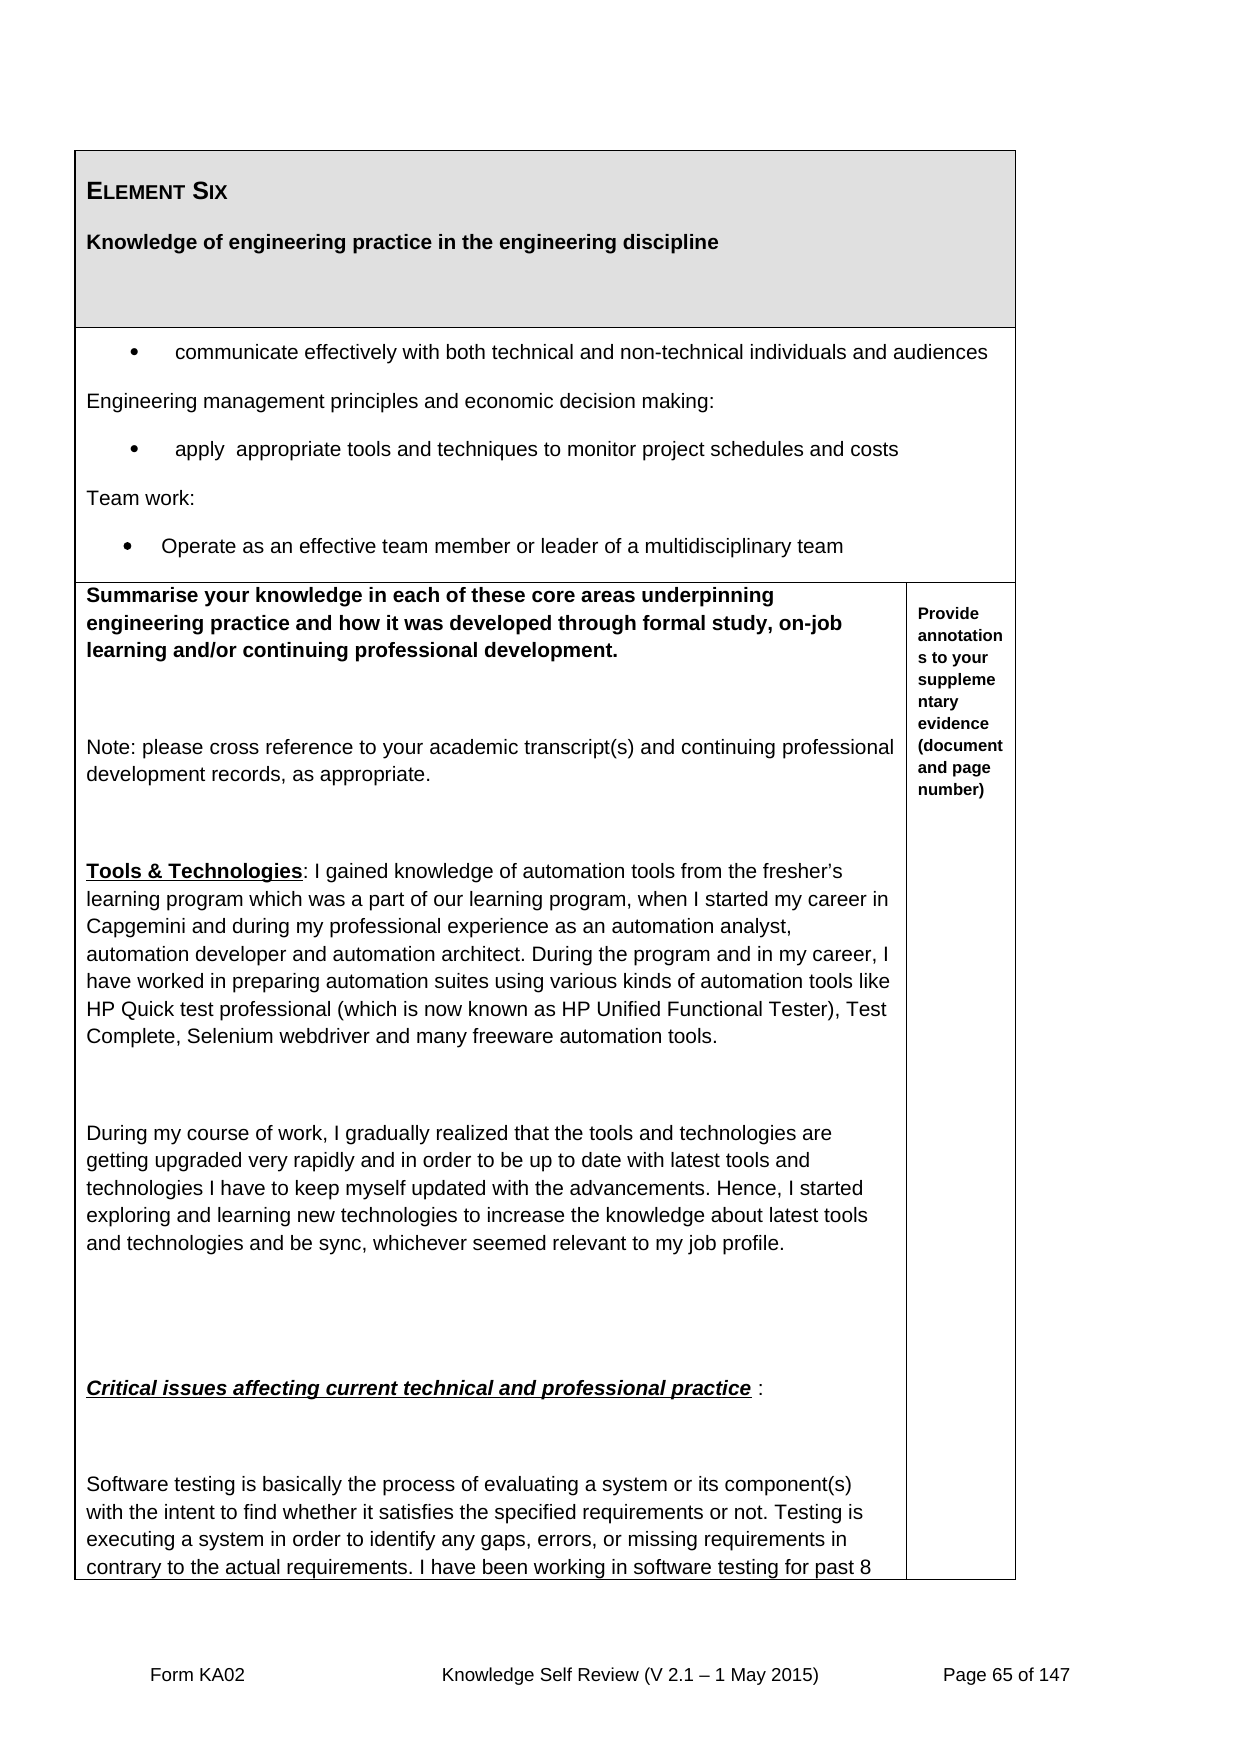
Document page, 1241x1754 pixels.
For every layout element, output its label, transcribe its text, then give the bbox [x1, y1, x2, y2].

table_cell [76, 583, 906, 1579]
table_header Element Six Knowledge of engineering practice in the engineering discipline [76, 151, 1015, 327]
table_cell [76, 328, 1015, 582]
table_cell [907, 583, 1015, 1579]
